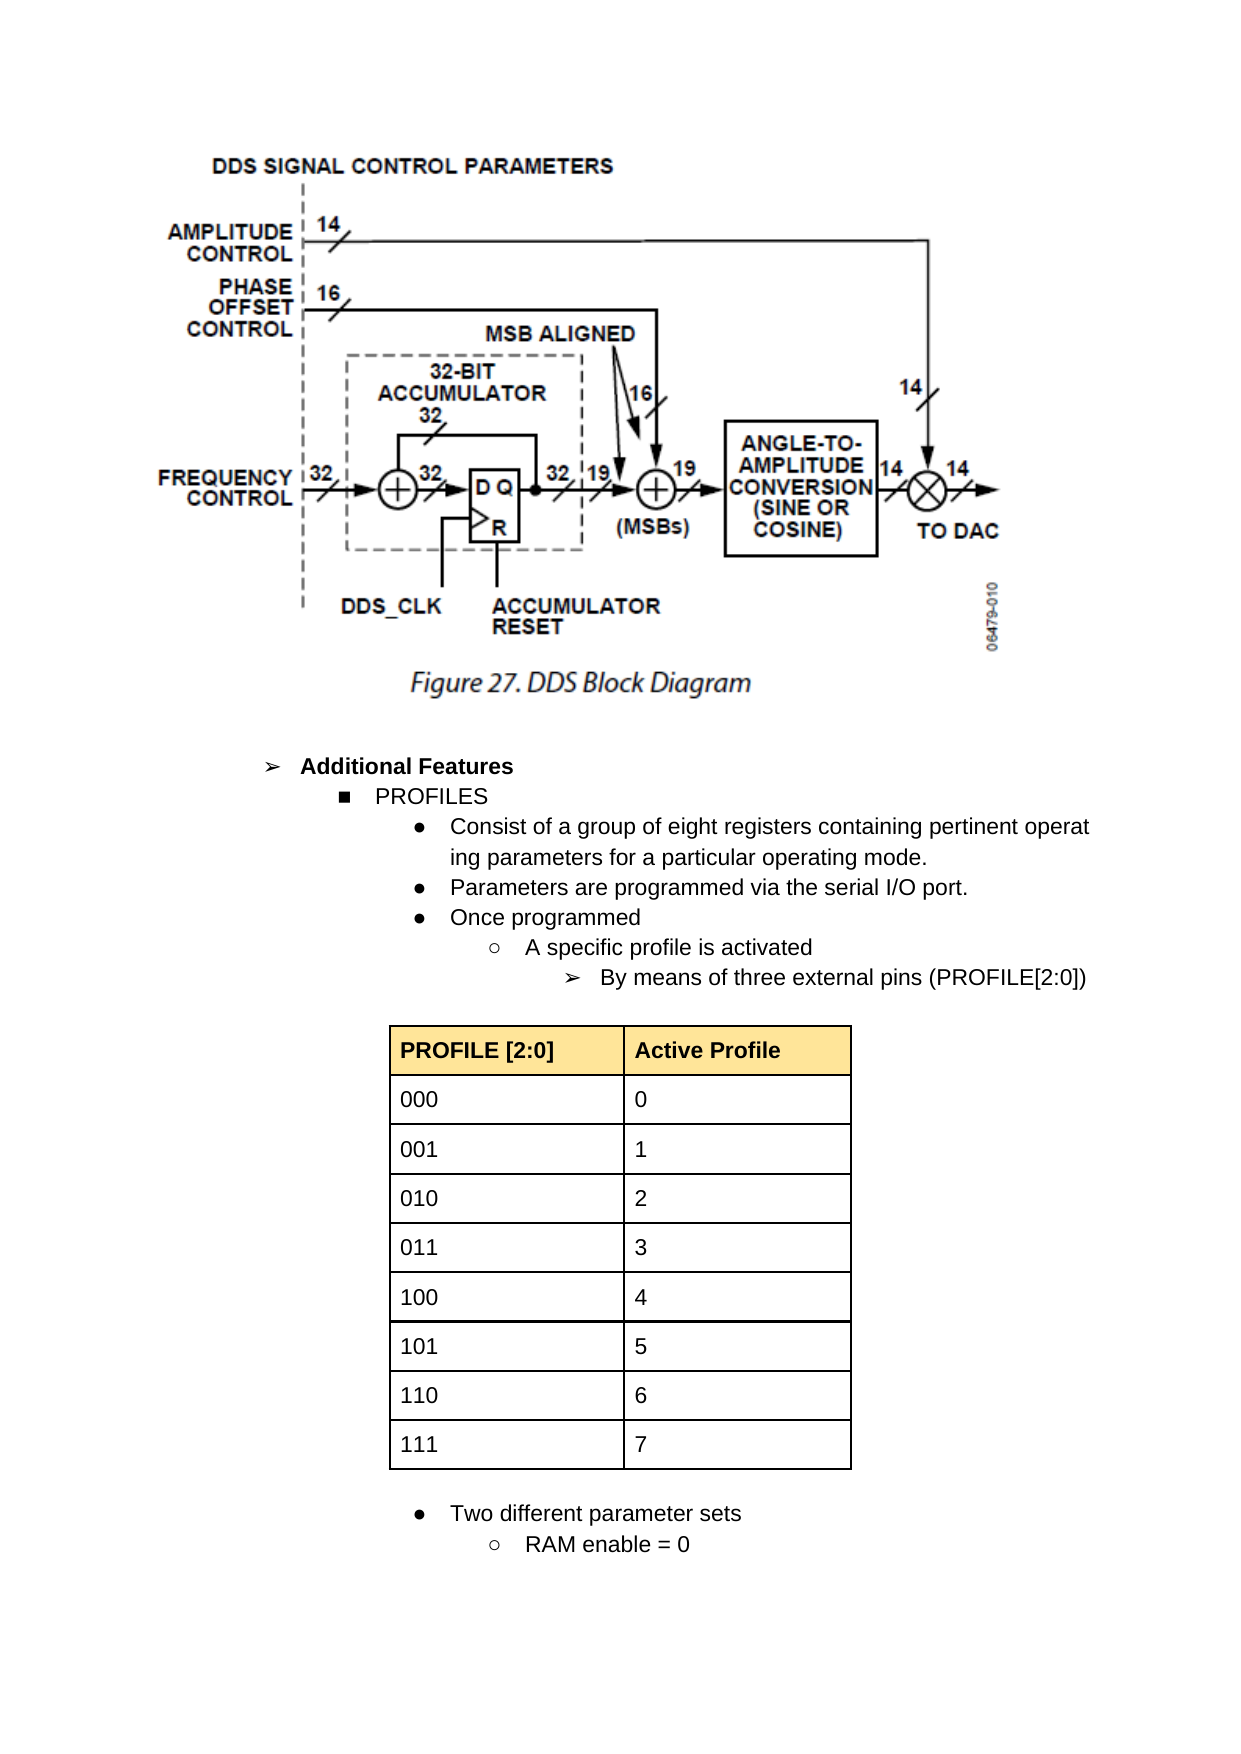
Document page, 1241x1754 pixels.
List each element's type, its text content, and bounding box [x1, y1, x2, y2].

list Once programmed [412, 904, 1090, 930]
table_cell 011 [391, 1224, 623, 1271]
table_cell 0 [625, 1076, 850, 1123]
table_cell 1 [625, 1125, 850, 1172]
subtitle Additional Features [262, 753, 1090, 779]
list RAM enable = 0 [487, 1531, 1090, 1557]
table_cell 110 [391, 1372, 623, 1419]
table_cell 100 [391, 1273, 623, 1320]
list Two different parameter sets [412, 1500, 1090, 1527]
table_cell 3 [625, 1224, 850, 1271]
list Parameters are programmed via the serial I/O port. [412, 874, 1090, 900]
table_cell 101 [391, 1323, 623, 1369]
picture [150, 150, 1025, 719]
list PROFILES [337, 783, 1090, 809]
table_header PROFILE [2:0] [391, 1027, 623, 1074]
table_cell 001 [391, 1125, 623, 1172]
table_cell 111 [391, 1421, 623, 1468]
list Consist of a group of eight registers containing pertinent operating parameters for a particular operating mode. [412, 813, 1090, 870]
list A specific profile is activated [487, 934, 1090, 960]
table_header Active Profile [625, 1027, 850, 1074]
table_cell 010 [391, 1175, 623, 1222]
table_cell 5 [625, 1323, 850, 1369]
table_cell 4 [625, 1273, 850, 1320]
table_cell 000 [391, 1076, 623, 1123]
table_cell 7 [625, 1421, 850, 1468]
list By means of three external pins (PROFILE[2:0]) [562, 964, 1090, 991]
table_cell 6 [625, 1372, 850, 1419]
table_cell 2 [625, 1175, 850, 1222]
